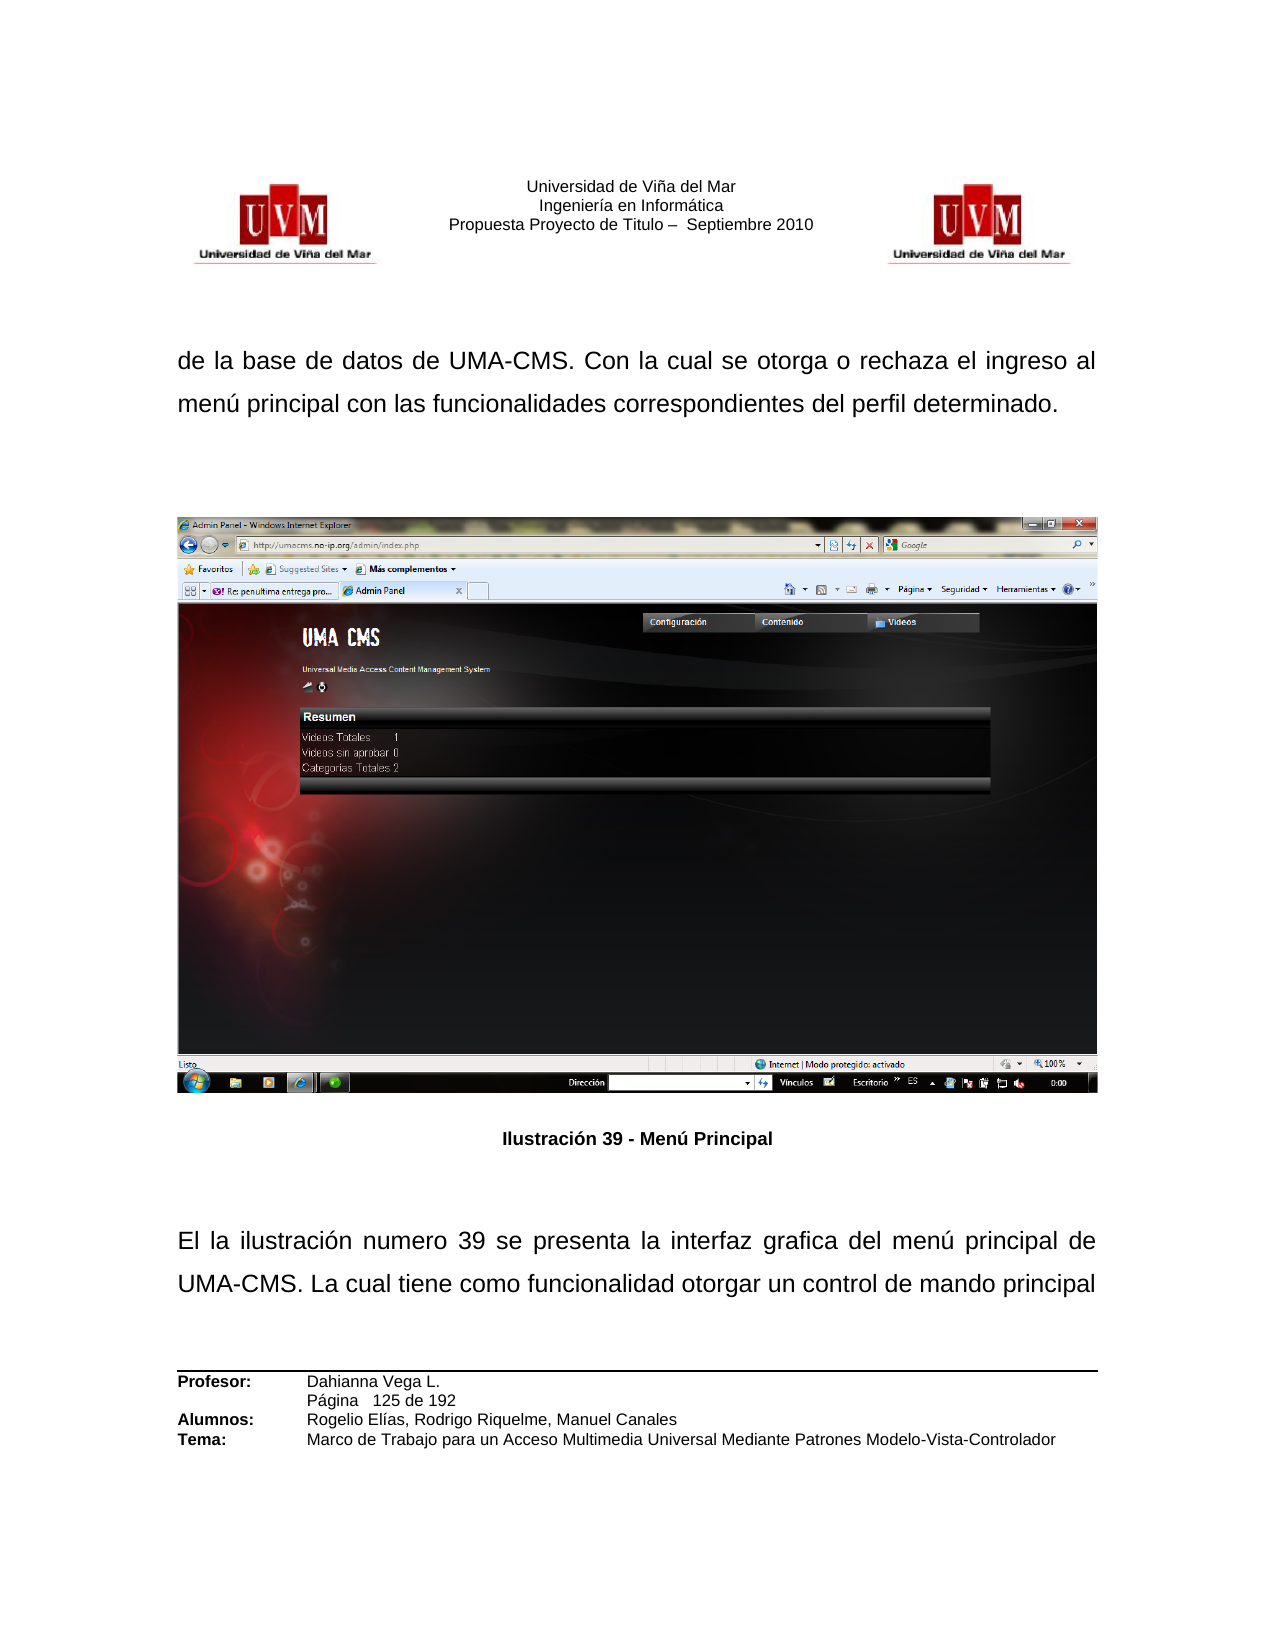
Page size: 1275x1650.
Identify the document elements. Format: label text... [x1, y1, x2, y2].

picture [177, 517, 1098, 1093]
picture [871, 176, 1084, 267]
picture [177, 176, 390, 267]
text Ilustración 39 - Menú Principal [177, 1128, 1098, 1149]
